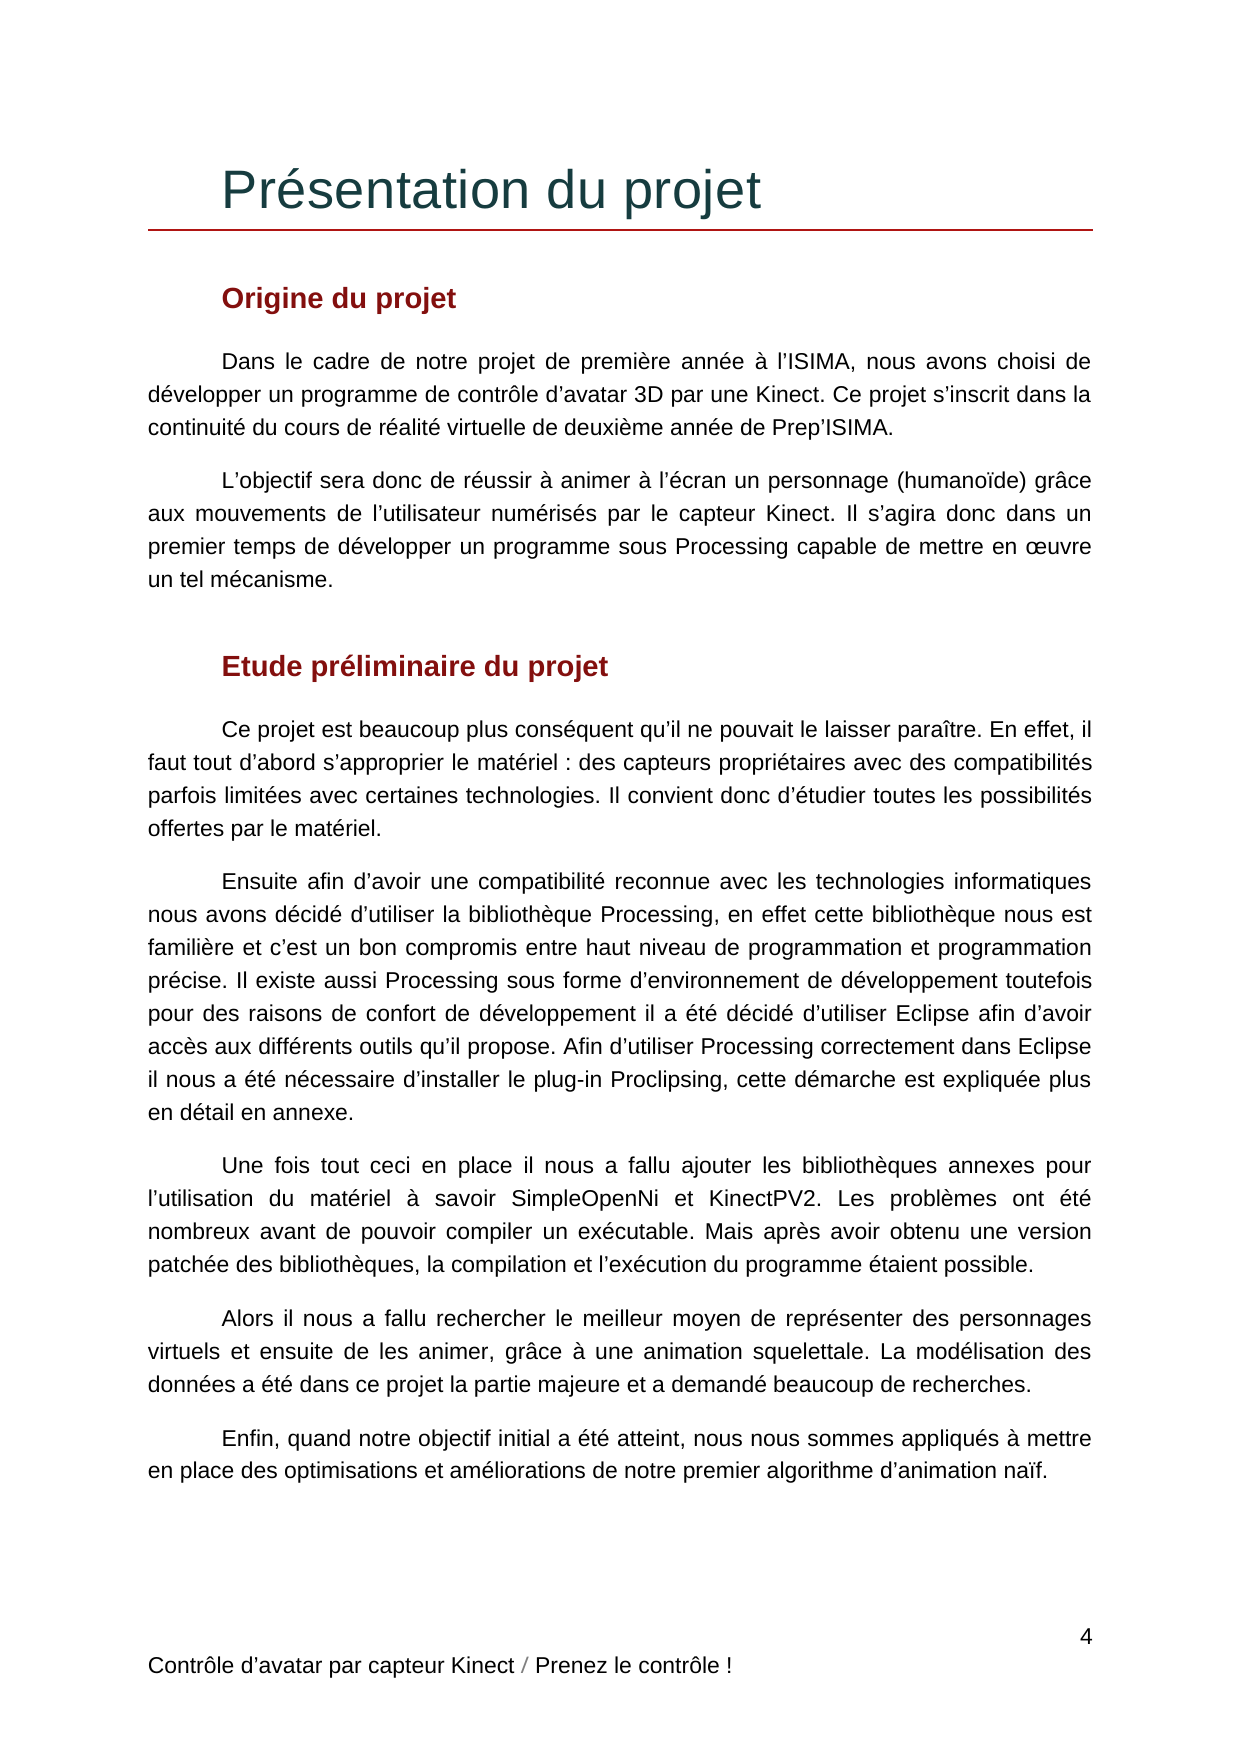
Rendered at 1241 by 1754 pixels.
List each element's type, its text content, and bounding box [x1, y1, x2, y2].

text Ensuite afin d’avoir une compatibilité reconnue avec les technologies informatiques nous avons décidé d’utiliser la bibliothèque Processing, en effet cette bibliothèque nous est familière et c’est un bon compromis entre haut niveau de programmation et programmation précise. Il existe aussi Processing sous forme d’environnement de développement toutefois pour des raisons de confort de développement il a été décidé d’utiliser Eclipse afin d’avoir accès aux différents outils qu’il propose. Afin d’utiliser Processing correctement dans Eclipse il nous a été nécessaire d’installer le plug-in Proclipsing, cette démarche est expliquée plus en détail en annexe. [148, 868, 1093, 1125]
text Une fois tout ceci en place il nous a fallu ajouter les bibliothèques annexes pour l’utilisation du matériel à savoir SimpleOpenNi et KinectPV2. Les problèmes ont été nombreux avant de pouvoir compiler un exécutable. Mais après avoir obtenu une version patchée des bibliothèques, la compilation et l’exécution du programme étaient possible. [148, 1152, 1093, 1277]
subtitle Origine du projet [148, 281, 1093, 314]
title Présentation du projet [148, 158, 1093, 229]
subtitle Etude préliminaire du projet [148, 649, 1093, 682]
text Enfin, quand notre objectif initial a été atteint, nous nous sommes appliqués à mettre en place des optimisations et améliorations de notre premier algorithme d’animation naïf. [148, 1424, 1093, 1484]
text Ce projet est beaucoup plus conséquent qu’il ne pouvait le laisser paraître. En effet, il faut tout d’abord s’approprier le matériel : des capteurs propriétaires avec des compatibilités parfois limitées avec certaines technologies. Il convient donc d’étudier toutes les possibilités offertes par le matériel. [148, 716, 1093, 841]
text Dans le cadre de notre projet de première année à l’ISIMA, nous avons choisi de développer un programme de contrôle d’avatar 3D par une Kinect. Ce projet s’inscrit dans la continuité du cours de réalité virtuelle de deuxième année de Prep’ISIMA. [148, 348, 1093, 440]
text L’objectif sera donc de réussir à animer à l’écran un personnage (humanoïde) grâce aux mouvements de l’utilisateur numérisés par le capteur Kinect. Il s’agira donc dans un premier temps de développer un programme sous Processing capable de mettre en œuvre un tel mécanisme. [148, 467, 1093, 592]
text Alors il nous a fallu rechercher le meilleur moyen de représenter des personnages virtuels et ensuite de les animer, grâce à une animation squelettale. La modélisation des données a été dans ce projet la partie majeure et a demandé beaucoup de recherches. [148, 1305, 1093, 1397]
